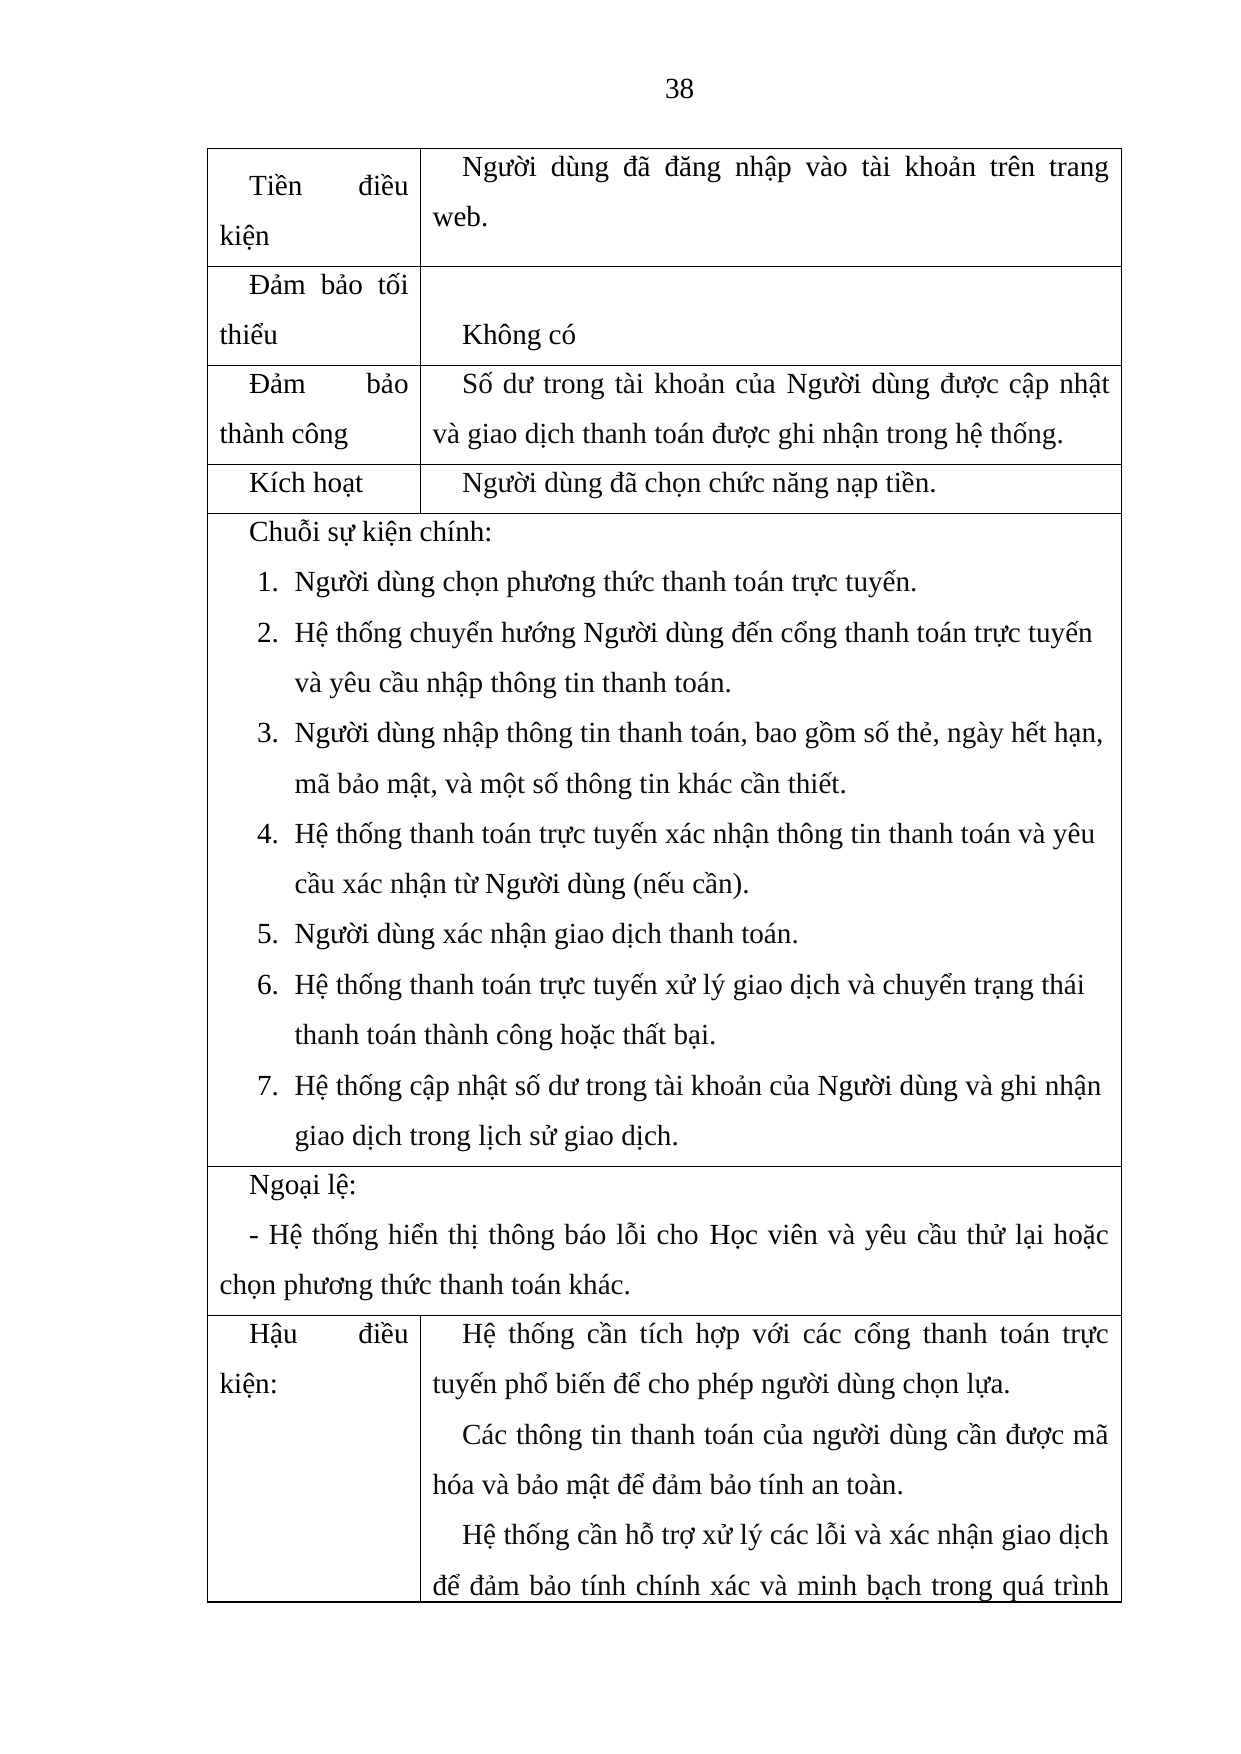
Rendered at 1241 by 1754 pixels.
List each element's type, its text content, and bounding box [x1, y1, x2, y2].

table_cell Chuỗi sự kiện chính: Người dùng chọn phương thức thanh toán trực tuyến. Hệ thống chuyển hướng Người dùng đến cổng thanh toán trực tuyến và yêu cầu nhập thông tin thanh toán. Người dùng nhập thông tin thanh toán, bao gồm số thẻ, ngày hết hạn, mã bảo mật, và một số thông tin khác cần thiết. Hệ thống thanh toán trực tuyến xác nhận thông tin thanh toán và yêu cầu xác nhận từ Người dùng (nếu cần). Người dùng xác nhận giao dịch thanh toán. Hệ thống thanh toán trực tuyến xử lý giao dịch và chuyển trạng thái thanh toán thành công hoặc thất bại. Hệ thống cập nhật số dư trong tài khoản của Người dùng và ghi nhận giao dịch trong lịch sử giao dịch. [208, 514, 1121, 1166]
table_cell Kích hoạt [208, 465, 420, 513]
table_cell Ngoại lệ: - Hệ thống hiển thị thông báo lỗi cho Học viên và yêu cầu thử lại hoặc chọn phương thức thanh toán khác. [208, 1167, 1121, 1315]
table_cell Người dùng đã đăng nhập vào tài khoản trên trang web. [421, 149, 1121, 266]
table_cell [421, 1316, 1121, 1601]
table_cell Đảm bảo tối thiểu [208, 267, 420, 365]
table_cell Người dùng đã chọn chức năng nạp tiền. [421, 465, 1121, 513]
table_cell Số dư trong tài khoản của Người dùng được cập nhật và giao dịch thanh toán được ghi nhận trong hệ thống. [421, 366, 1121, 464]
table_cell Không có [421, 267, 1121, 365]
table_cell Đảm bảo thành công [208, 366, 420, 464]
table_cell Hậu điều kiện: [208, 1316, 420, 1601]
table_cell Tiền điều kiện [208, 149, 420, 266]
